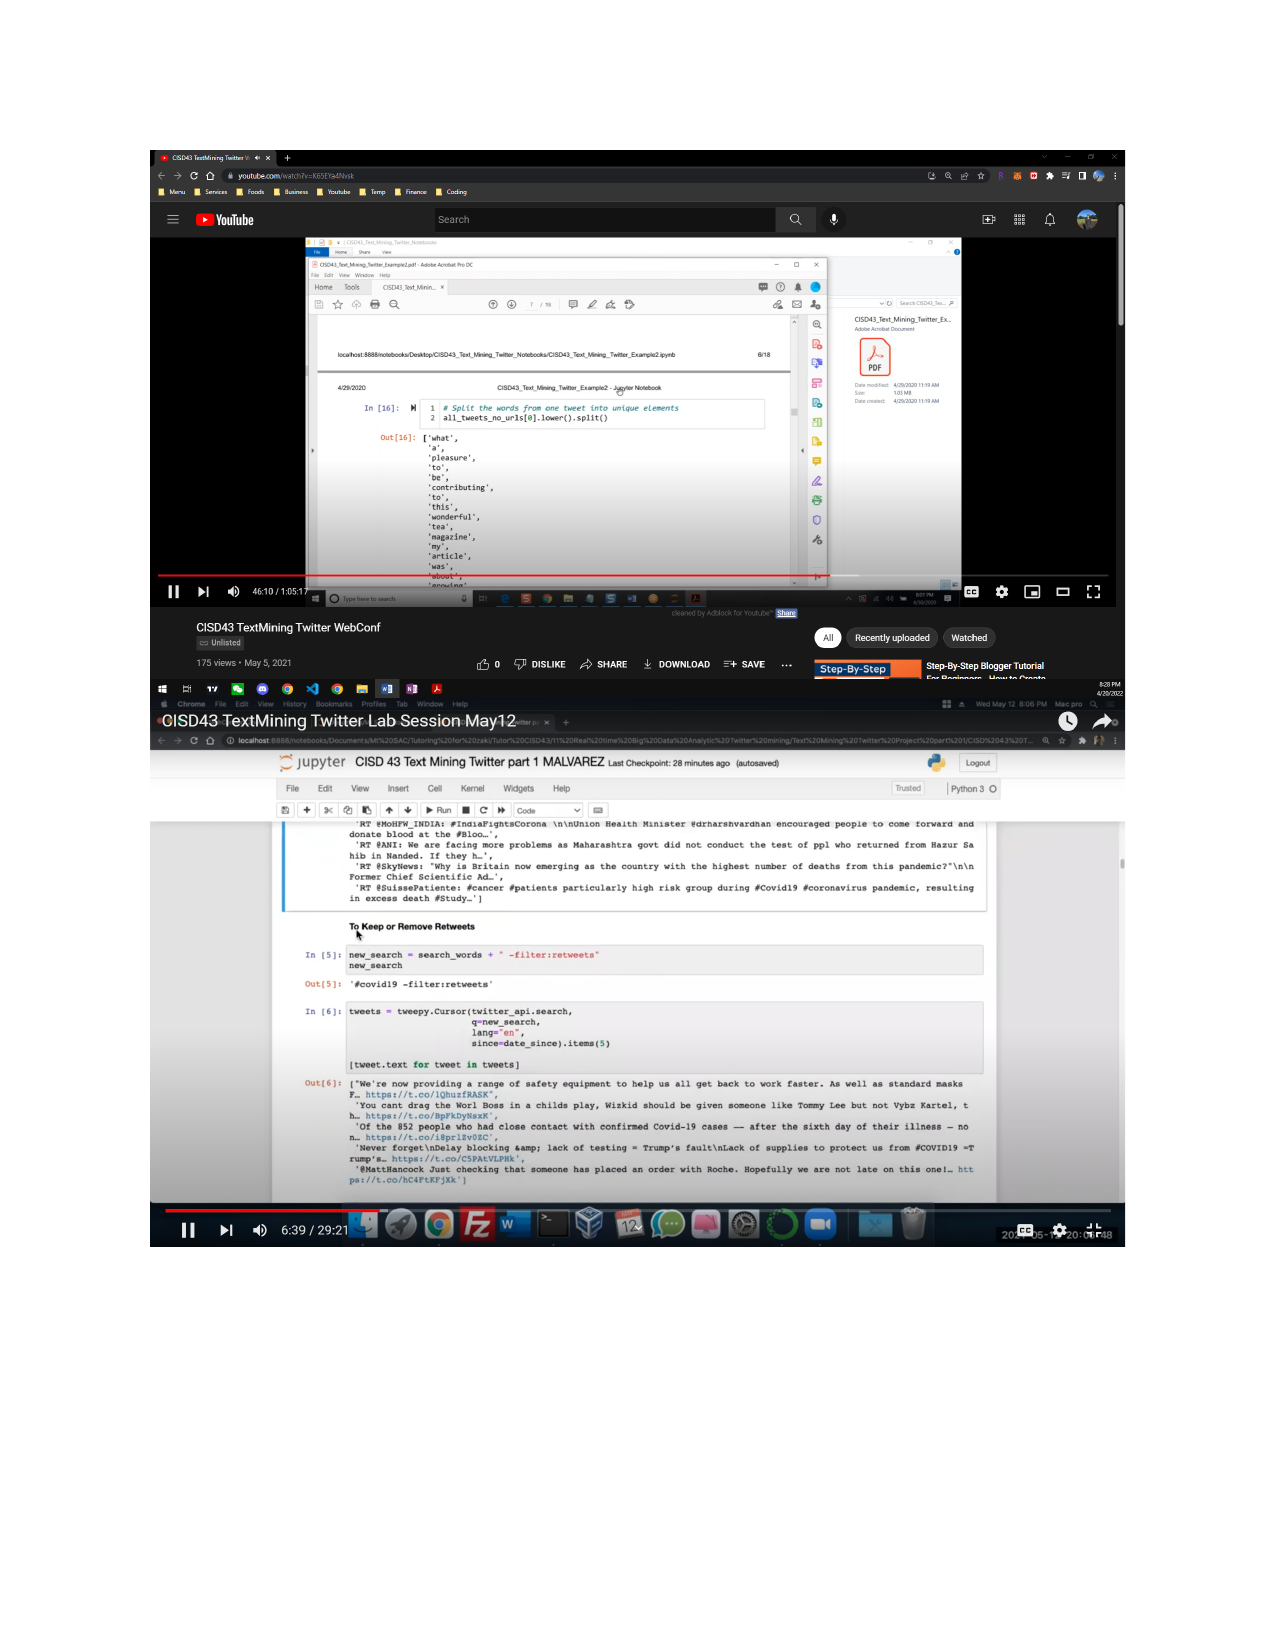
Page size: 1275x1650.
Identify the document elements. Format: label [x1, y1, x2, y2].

picture [150, 150, 1125, 1247]
